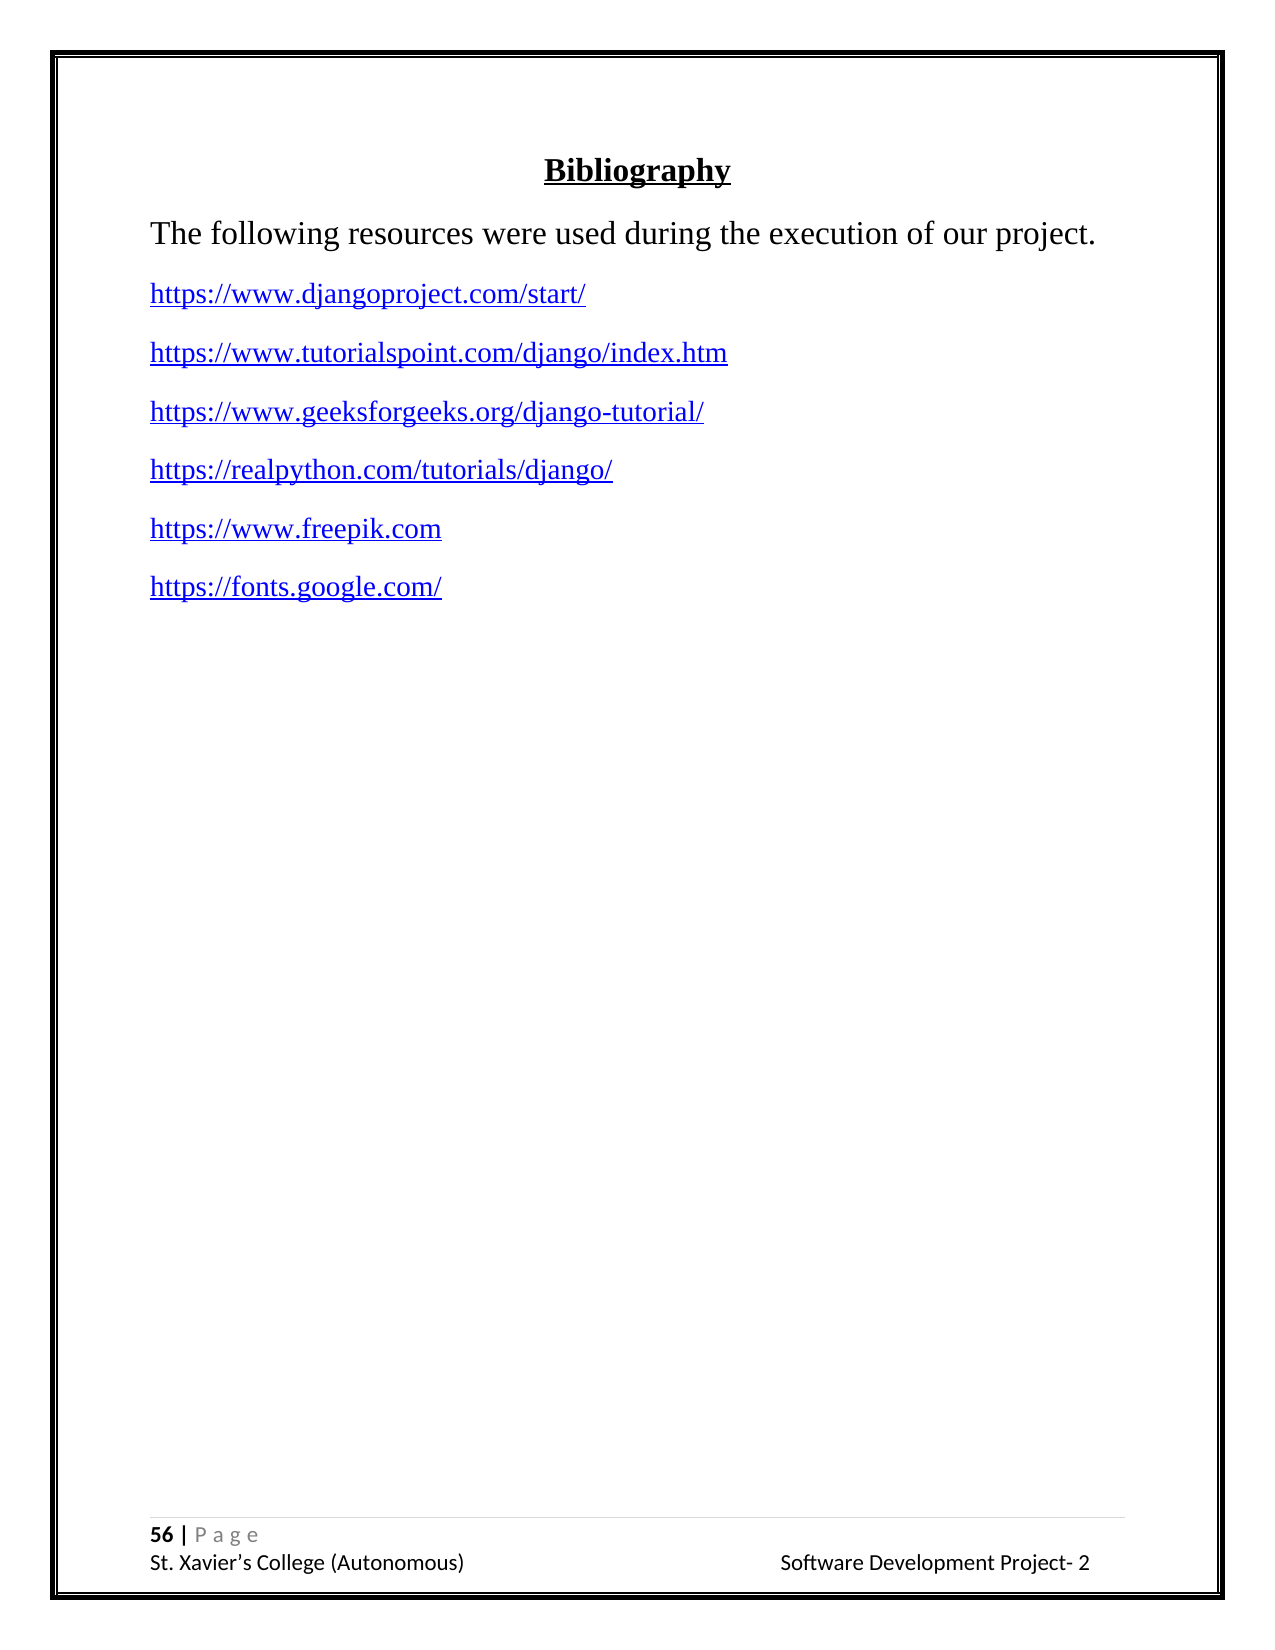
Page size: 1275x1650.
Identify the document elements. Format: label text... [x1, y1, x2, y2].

text https://realpython.com/tutorials/django/ [150, 452, 1125, 486]
text https://www.tutorialspoint.com/django/index.htm [150, 335, 1125, 369]
text https://fonts.google.com/ [150, 569, 1125, 603]
text The following resources were used during the execution of our project. [150, 213, 1125, 252]
text https://www.freepik.com [150, 511, 1125, 544]
text https://www.geeksforgeeks.org/django-tutorial/ [150, 394, 1125, 427]
text https://www.djangoproject.com/start/ [150, 277, 1125, 310]
text Bibliography [150, 150, 1125, 188]
